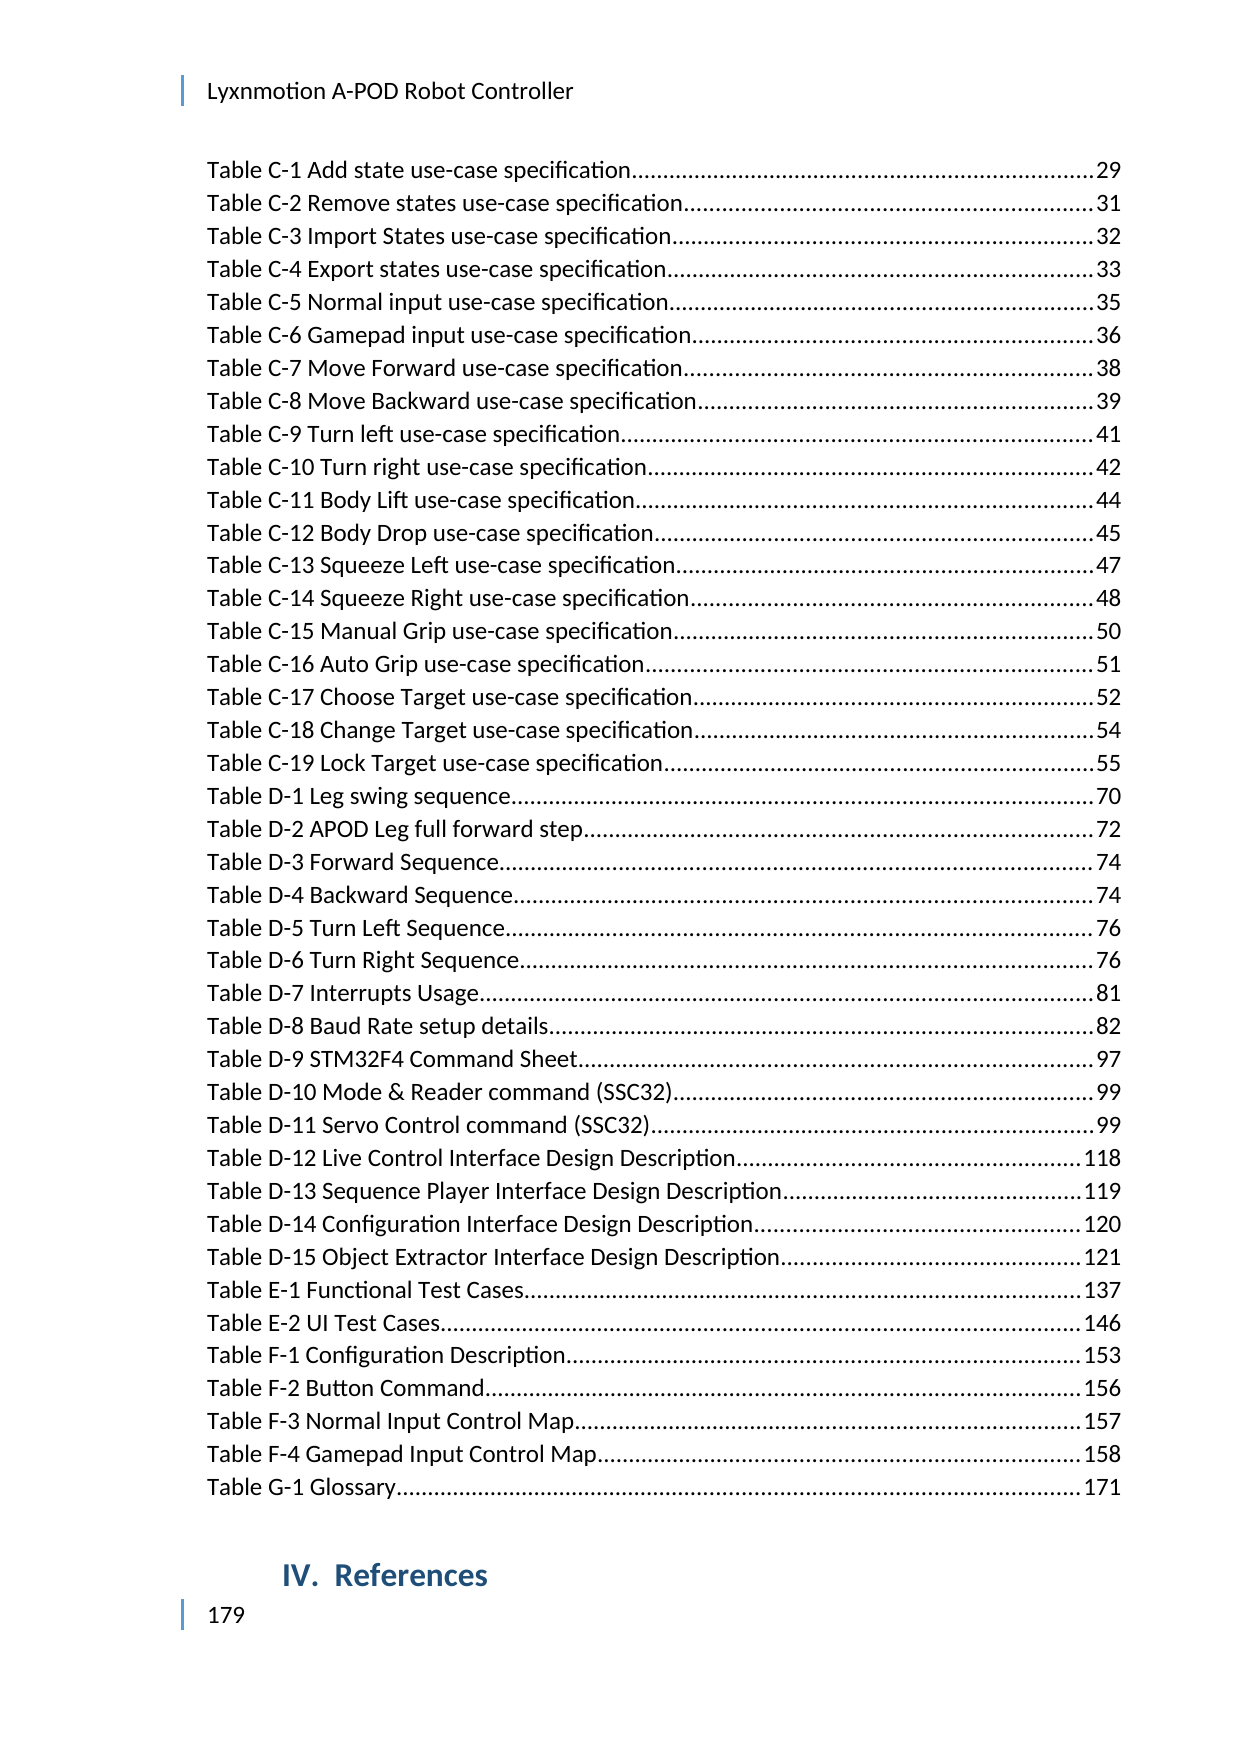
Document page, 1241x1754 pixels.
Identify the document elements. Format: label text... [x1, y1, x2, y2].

text Table C-7 Move Forward use-case specification 38 [207, 352, 1122, 383]
text Table D-11 Servo Control command (SSC32) 99 [207, 1109, 1122, 1140]
text Table C-6 Gamepad input use-case specification 36 [207, 319, 1122, 350]
text Table C-19 Lock Target use-case specification 55 [207, 747, 1122, 778]
text Table D-3 Forward Sequence 74 [207, 846, 1122, 876]
text Table C-16 Auto Grip use-case specification 51 [207, 648, 1122, 679]
text Table D-8 Baud Rate setup details 82 [207, 1011, 1122, 1041]
text Table C-15 Manual Grip use-case specification 50 [207, 616, 1122, 646]
text Table C-10 Turn right use-case specification 42 [207, 451, 1122, 481]
text Table F-4 Gamepad Input Control Map 158 [207, 1438, 1122, 1469]
text Table F-1 Configuration Description 153 [207, 1340, 1122, 1370]
text Table C-8 Move Backward use-case specification 39 [207, 385, 1122, 416]
text Table C-1 Add state use-case specification 29 [207, 155, 1122, 185]
text Table D-5 Turn Left Sequence 76 [207, 912, 1122, 942]
text Table F-2 Button Command 156 [207, 1373, 1122, 1403]
text Table G-1 Glossary 171 [207, 1471, 1122, 1502]
text Table D-7 Interrupts Usage 81 [207, 978, 1122, 1008]
text Table C-11 Body Lift use-case specification 44 [207, 484, 1122, 514]
text Table D-13 Sequence Player Interface Design Description 119 [207, 1175, 1122, 1206]
text Table D-1 Leg swing sequence 70 [207, 780, 1122, 811]
text Table D-10 Mode & Reader command (SSC32) 99 [207, 1076, 1122, 1107]
text Table D-4 Backward Sequence 74 [207, 879, 1122, 909]
text Table E-1 Functional Test Cases 137 [207, 1274, 1122, 1304]
text Table D-12 Live Control Interface Design Description 118 [207, 1142, 1122, 1173]
text Table C-18 Change Target use-case specification 54 [207, 714, 1122, 745]
text Table C-9 Turn left use-case specification 41 [207, 418, 1122, 448]
text Table C-4 Export states use-case specification 33 [207, 253, 1122, 284]
text Table C-17 Choose Target use-case specification 52 [207, 681, 1122, 712]
text Table C-2 Remove states use-case specification 31 [207, 188, 1122, 218]
text Table C-12 Body Drop use-case specification 45 [207, 517, 1122, 547]
text Table C-3 Import States use-case specification 32 [207, 221, 1122, 251]
text Table C-5 Normal input use-case specification 35 [207, 286, 1122, 317]
text Table D-6 Turn Right Sequence 76 [207, 945, 1122, 975]
text Table E-2 UI Test Cases 146 [207, 1307, 1122, 1337]
text Table C-13 Squeeze Left use-case specification 47 [207, 550, 1122, 580]
text Table D-2 APOD Leg full forward step 72 [207, 813, 1122, 843]
text Table D-9 STM32F4 Command Sheet 97 [207, 1043, 1122, 1074]
text Table C-14 Squeeze Right use-case specification 48 [207, 583, 1122, 613]
text Table F-3 Normal Input Control Map 157 [207, 1406, 1122, 1436]
text Table D-15 Object Extractor Interface Design Description 121 [207, 1241, 1122, 1271]
text Table D-14 Configuration Interface Design Description 120 [207, 1208, 1122, 1238]
